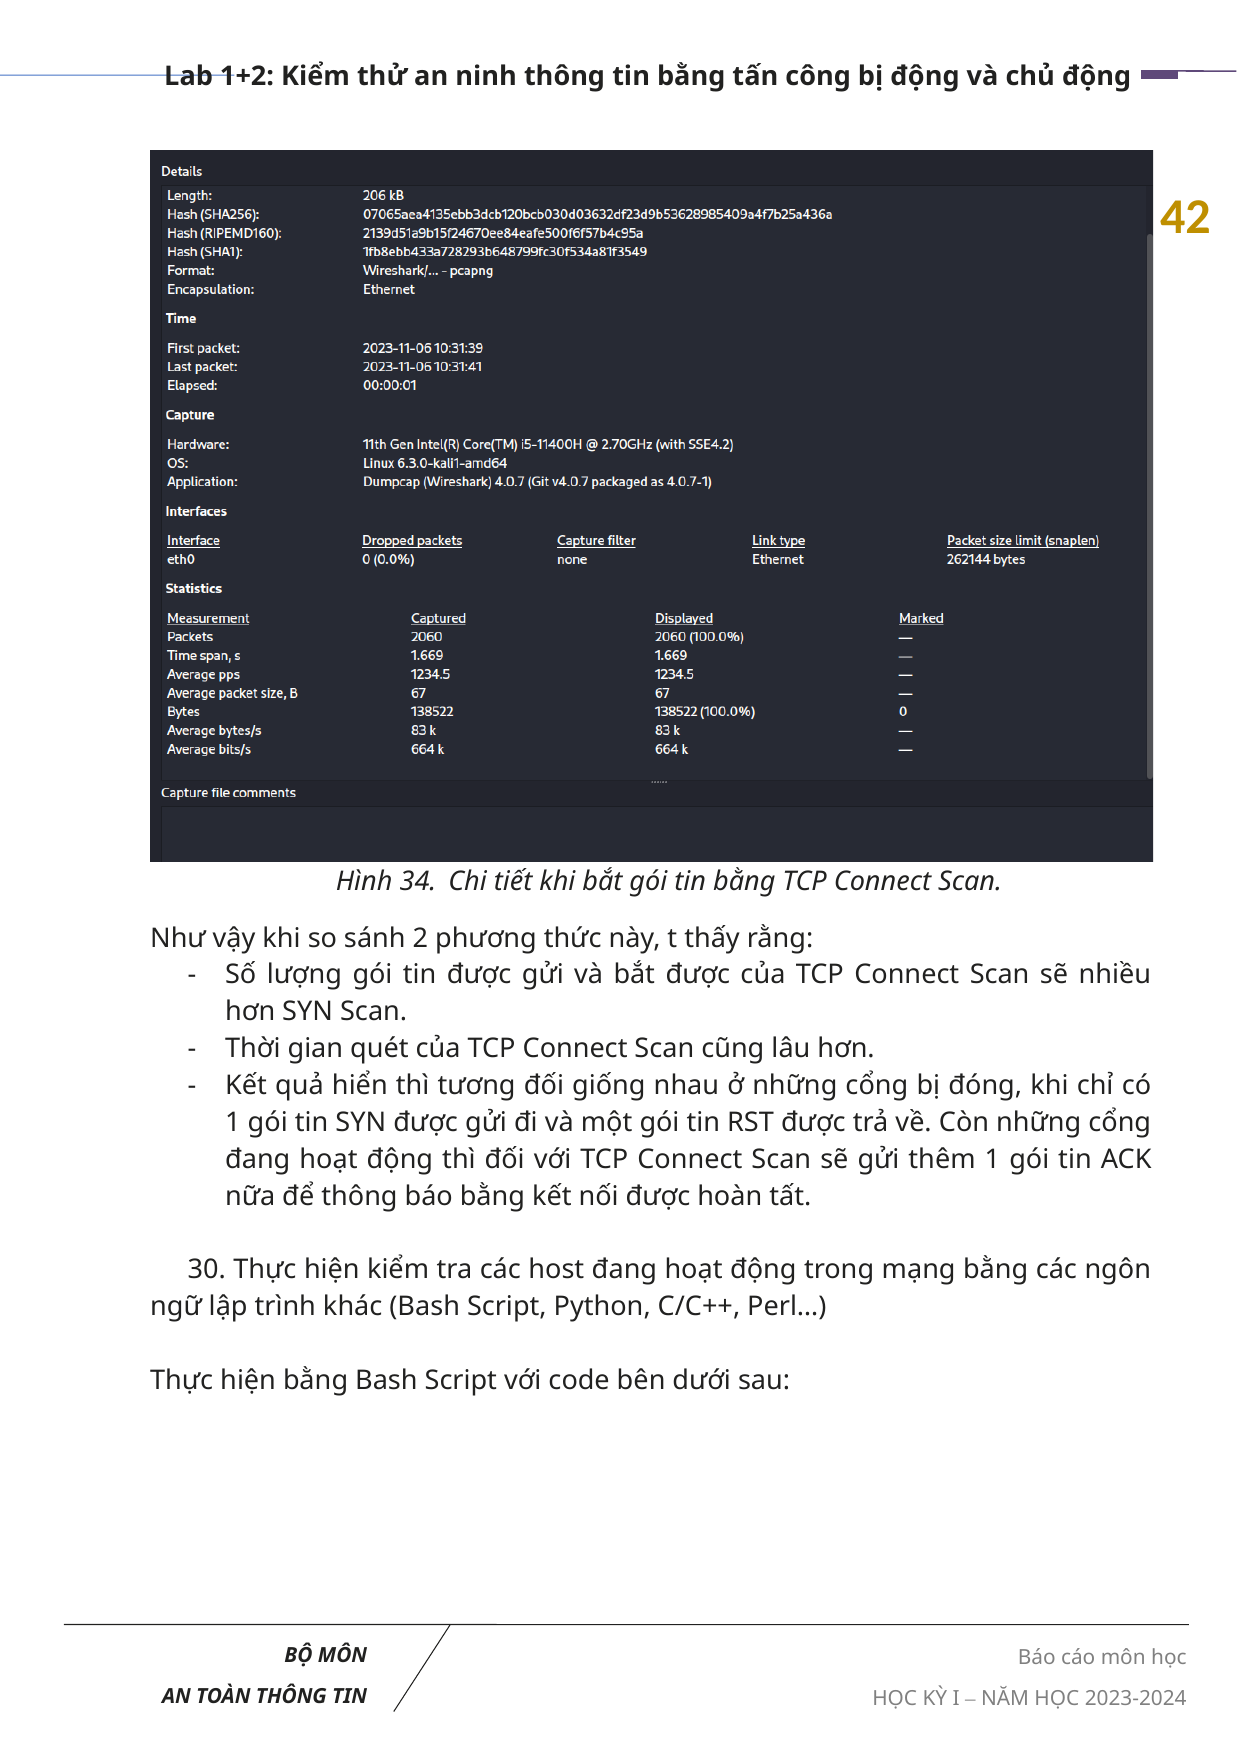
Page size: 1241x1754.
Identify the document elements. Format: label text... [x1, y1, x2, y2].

text Thực hiện bằng Bash Script với code bên dưới sau: [150, 1361, 1153, 1397]
list Số lượng gói tin được gửi và bắt được của TCP Connect Scan sẽ nhiều hơn SYN Scan. [187, 955, 1153, 1029]
list Kết quả hiển thì tương đối giống nhau ở những cổng bị đóng, khi chỉ có 1 gói tin SYN được gửi đi và một gói tin RST được trả về. Còn những cổng đang hoạt động thì đối với TCP Connect Scan sẽ gửi thêm 1 gói tin ACK nữa để thông báo bằng kết nối được hoàn tất. [187, 1066, 1153, 1213]
text Như vậy khi so sánh 2 phương thức này, t thấy rằng: [150, 918, 1153, 955]
list Thời gian quét của TCP Connect Scan cũng lâu hơn. [187, 1029, 1153, 1066]
text 30. Thực hiện kiểm tra các host đang hoạt động trong mạng bằng các ngôn ngữ lập trình khác (Bash Script, Python, C/C++, Perl…) [150, 1250, 1153, 1324]
picture [150, 150, 1154, 862]
text Chi tiết khi bắt gói tin bằng TCP Connect Scan. [187, 862, 1153, 898]
